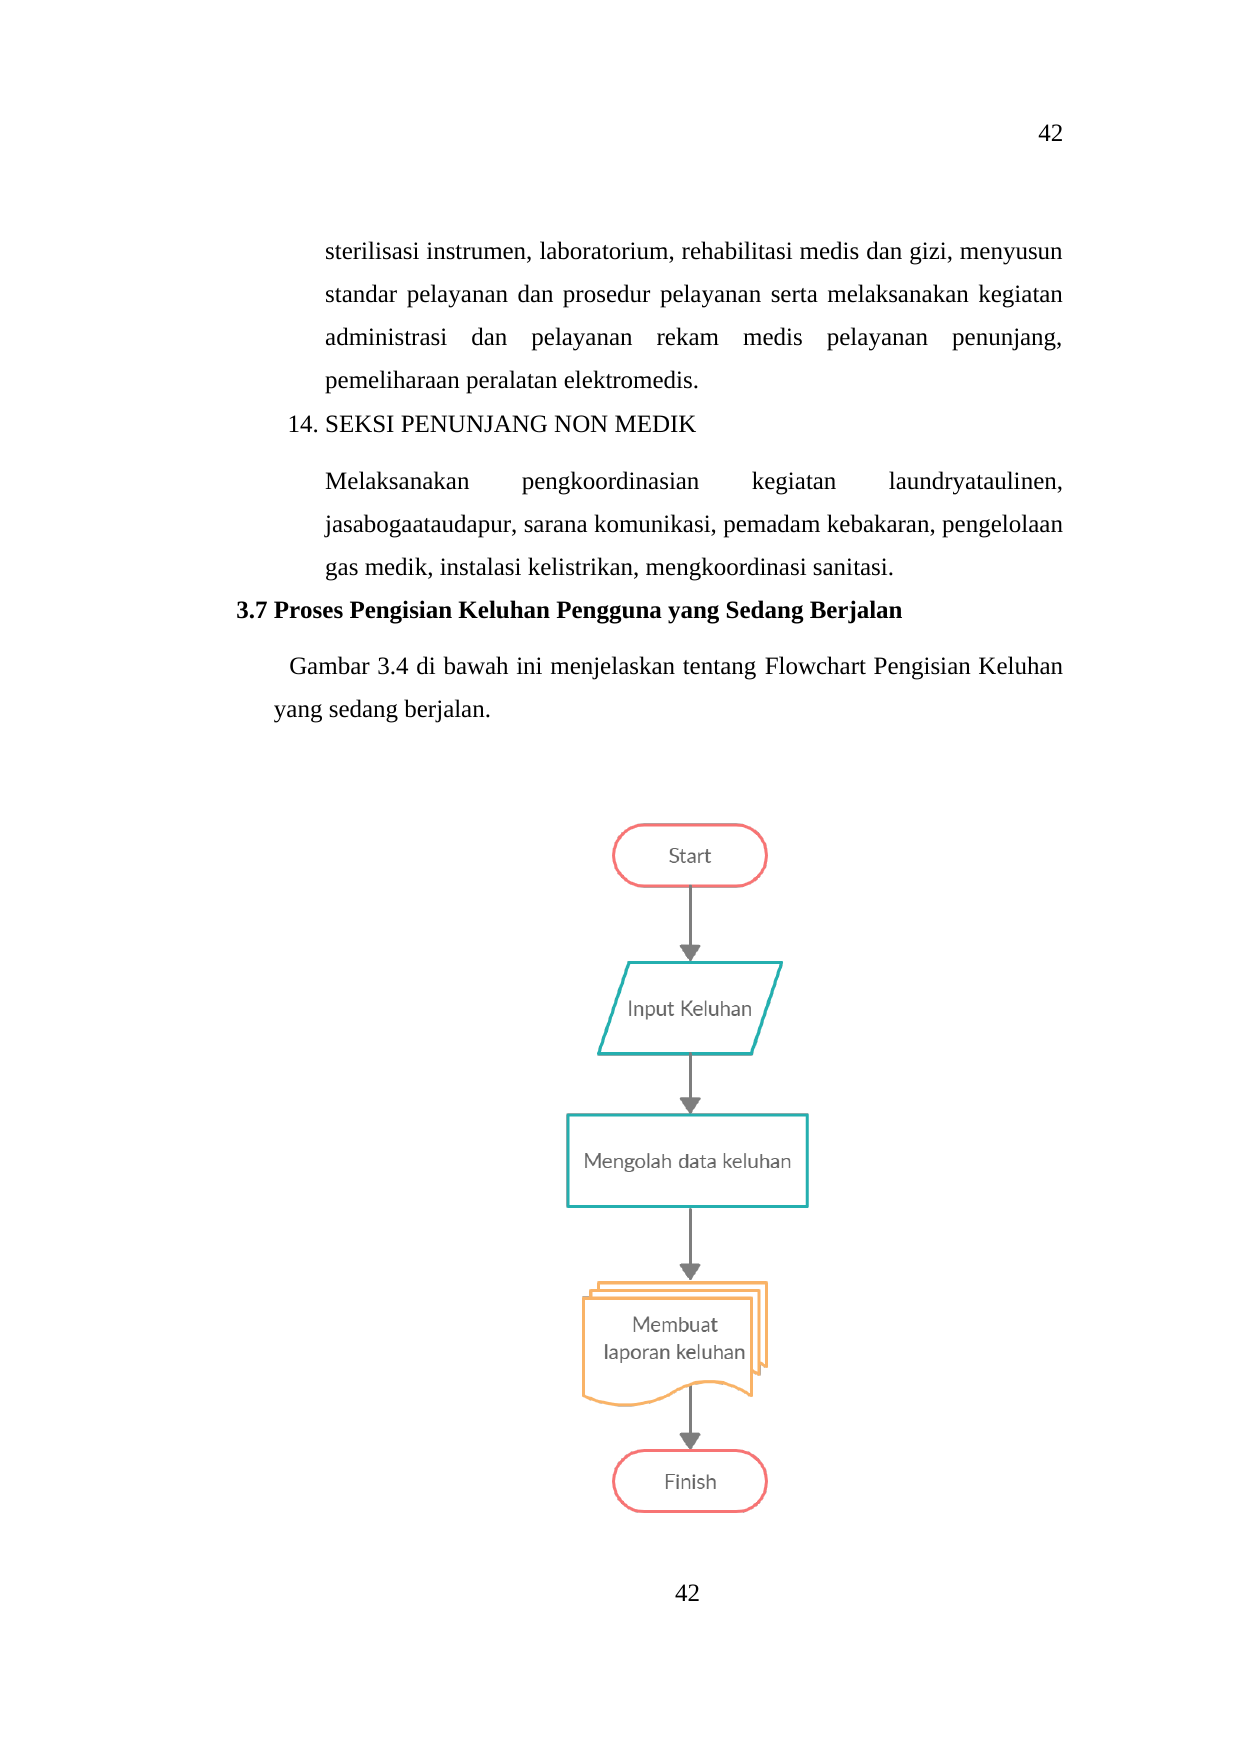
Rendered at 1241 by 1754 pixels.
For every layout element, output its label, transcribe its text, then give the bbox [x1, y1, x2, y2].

picture [537, 795, 838, 1542]
list SEKSI PENUNJANG NON MEDIK [287, 409, 1063, 437]
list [325, 236, 1063, 394]
subtitle Proses Pengisian Keluhan Pengguna yang Sedang Berjalan [236, 596, 1063, 624]
list Melaksanakan pengkoordinasian kegiatan laundryataulinen, jasabogaataudapur, sarana komunikasi, pemadam kebakaran, pengelolaan gas medik, instalasi kelistrikan, mengkoordinasi sanitasi. [325, 466, 1063, 581]
list Gambar 3.4 di bawah ini menjelaskan tentang Flowchart Pengisian Keluhan yang sedang berjalan. [274, 651, 1063, 723]
